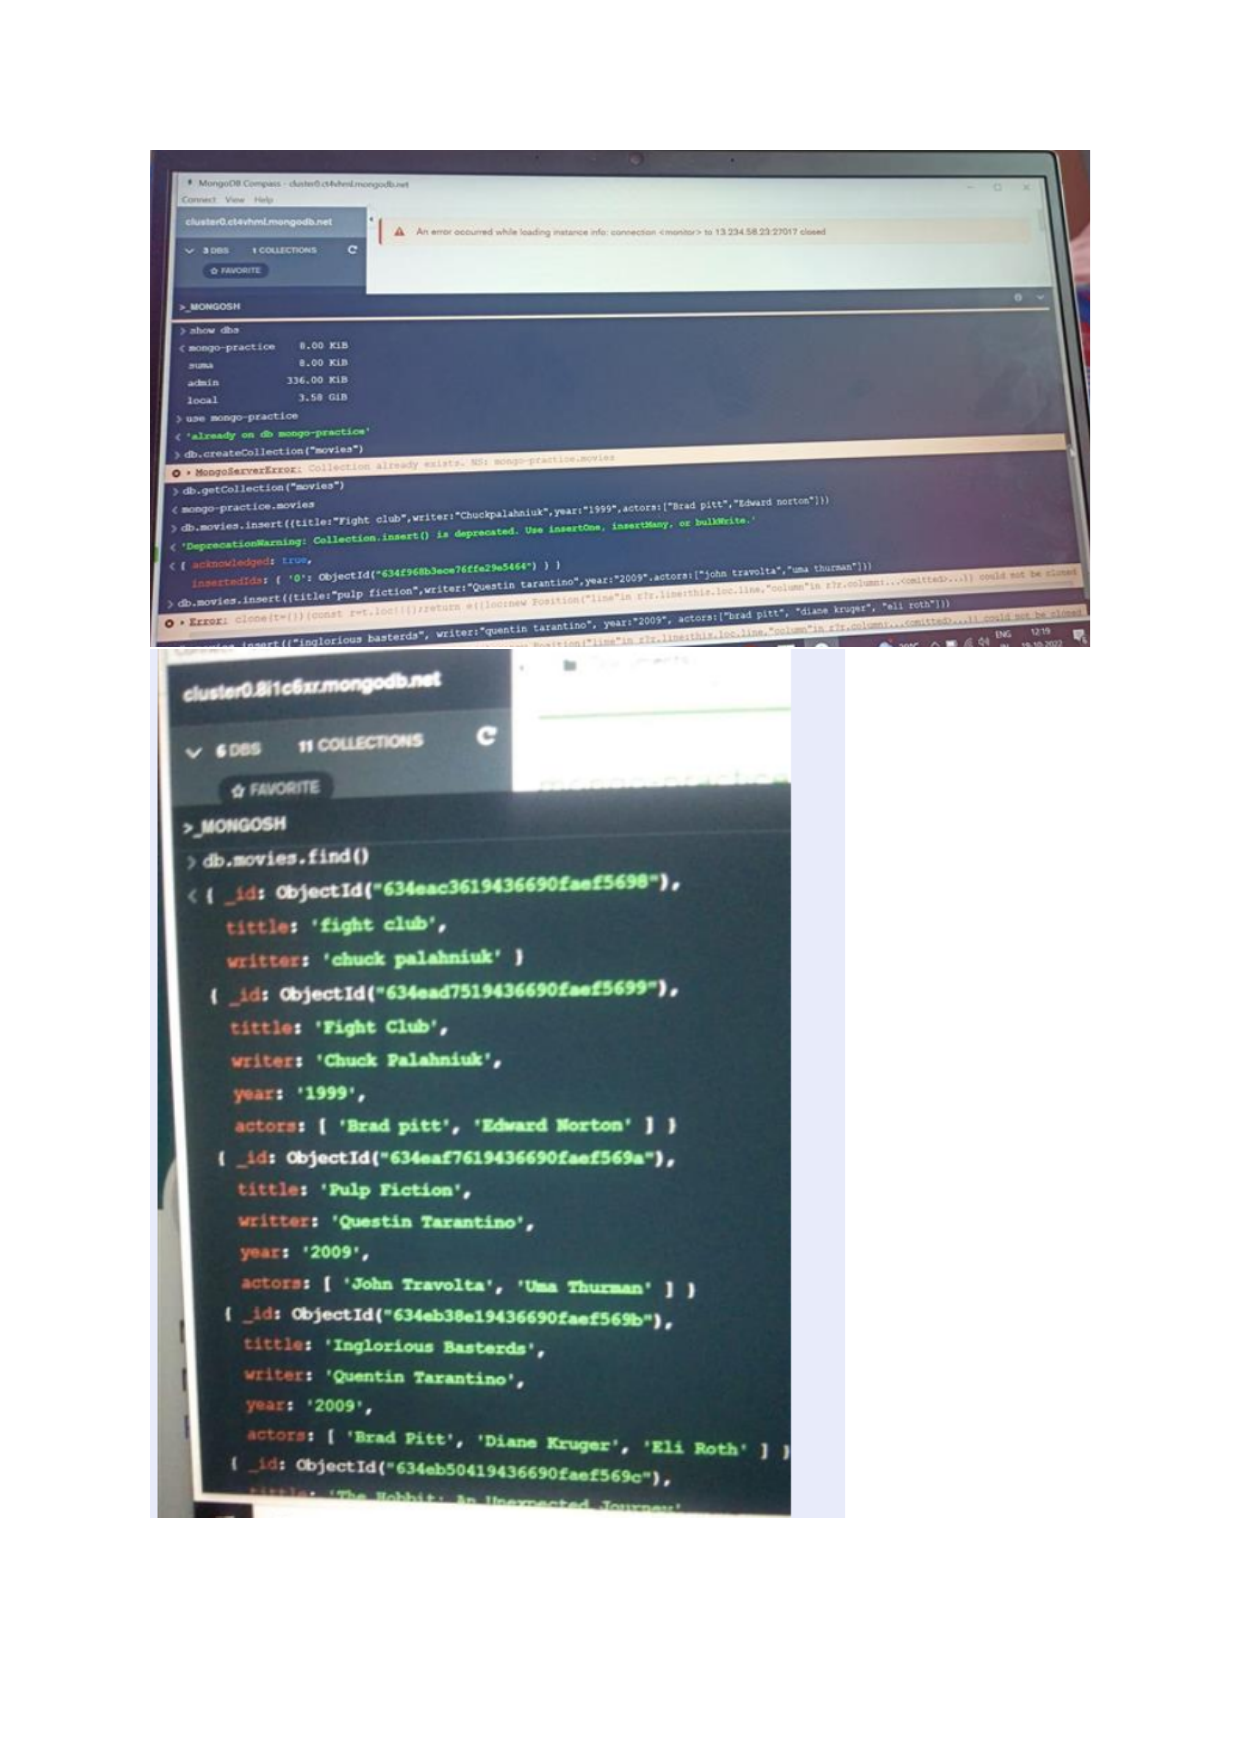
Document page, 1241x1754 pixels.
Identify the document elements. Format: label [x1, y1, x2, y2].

picture [150, 150, 1091, 647]
picture [150, 649, 846, 1518]
